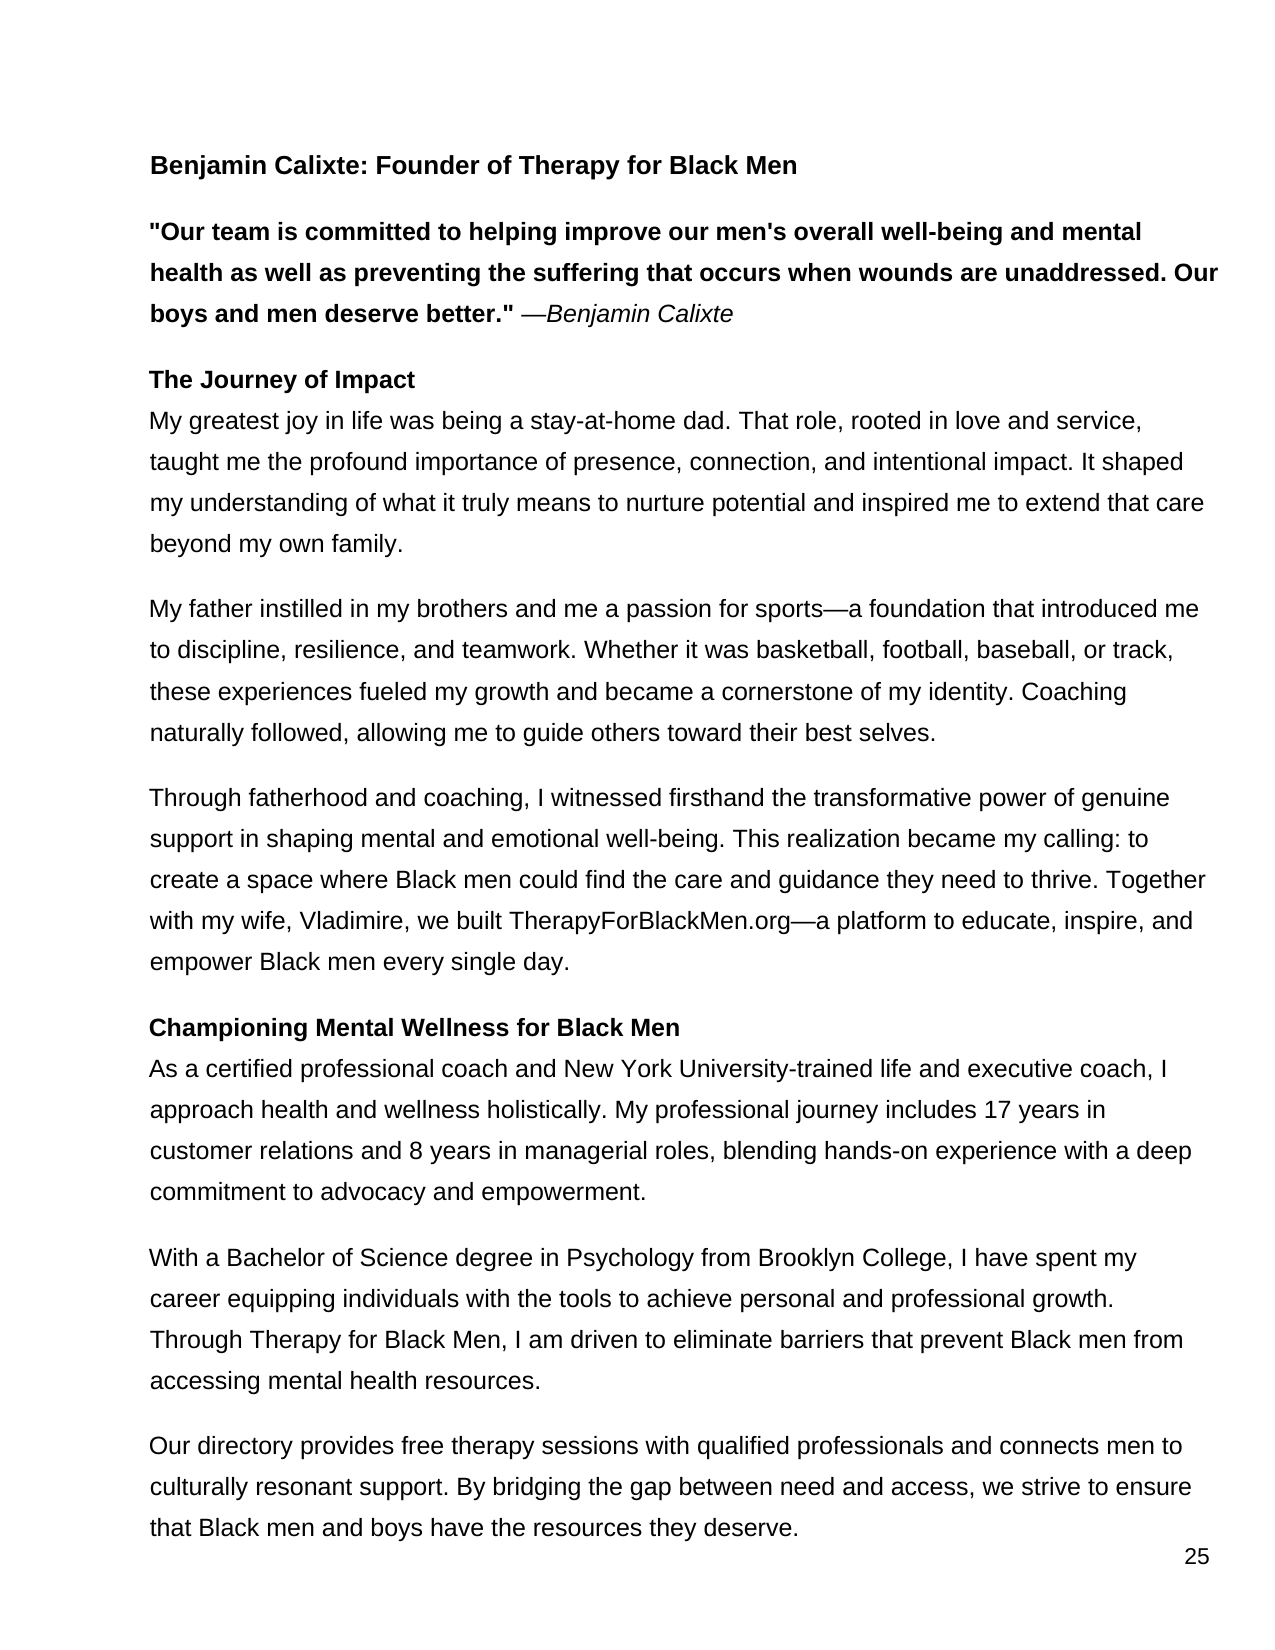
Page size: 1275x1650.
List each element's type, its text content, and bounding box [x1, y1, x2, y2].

text "Our team is committed to helping improve our men's overall well-being and mental health as well as preventing the suffering that occurs when wounds are unaddressed. Our boys and men deserve better." —Benjamin Calixte [148, 217, 1220, 327]
text My greatest joy in life was being a stay-at-home dad. That role, rooted in love and service, taught me the profound importance of presence, connection, and intentional impact. It shaped my understanding of what it truly means to nurture potential and inspired me to extend that care beyond my own family. [148, 406, 1210, 558]
text My father instilled in my brothers and me a passion for sports—a foundation that introduced me to discipline, resilience, and teamwork. Whether it was basketball, football, baseball, or track, these experiences fueled my growth and became a cornerstone of my identity. Coaching naturally followed, allowing me to guide others toward their best selves. [148, 594, 1210, 746]
subtitle Championing Mental Wellness for Black Men [148, 1013, 1220, 1042]
subtitle The Journey of Impact [148, 365, 1220, 393]
text As a certified professional coach and New York University-trained life and executive coach, I approach health and wellness holistically. My professional journey includes 17 years in customer relations and 8 years in managerial roles, blending hands-on experience with a deep commitment to advocacy and empowerment. [148, 1054, 1210, 1206]
text With a Bachelor of Science degree in Psychology from Brooklyn College, I have spent my career equipping individuals with the tools to achieve personal and professional growth. Through Therapy for Black Men, I am driven to eliminate barriers that prevent Black men from accessing mental health resources. [148, 1242, 1210, 1394]
text Benjamin Calixte: Founder of Therapy for Black Men [150, 150, 1232, 180]
text Through fatherhood and coaching, I witnessed firsthand the transformative power of genuine support in shaping mental and emotional well-being. This realization became my calling: to create a space where Black men could find the care and guidance they need to thrive. Together with my wife, Vladimire, we built TherapyForBlackMen.org—a platform to educate, inspire, and empower Black men every single day. [148, 783, 1210, 976]
text Our directory provides free therapy sessions with qualified professionals and connects men to culturally resonant support. By bridging the gap between need and access, we strive to ensure that Black men and boys have the resources they deserve. [148, 1431, 1210, 1542]
